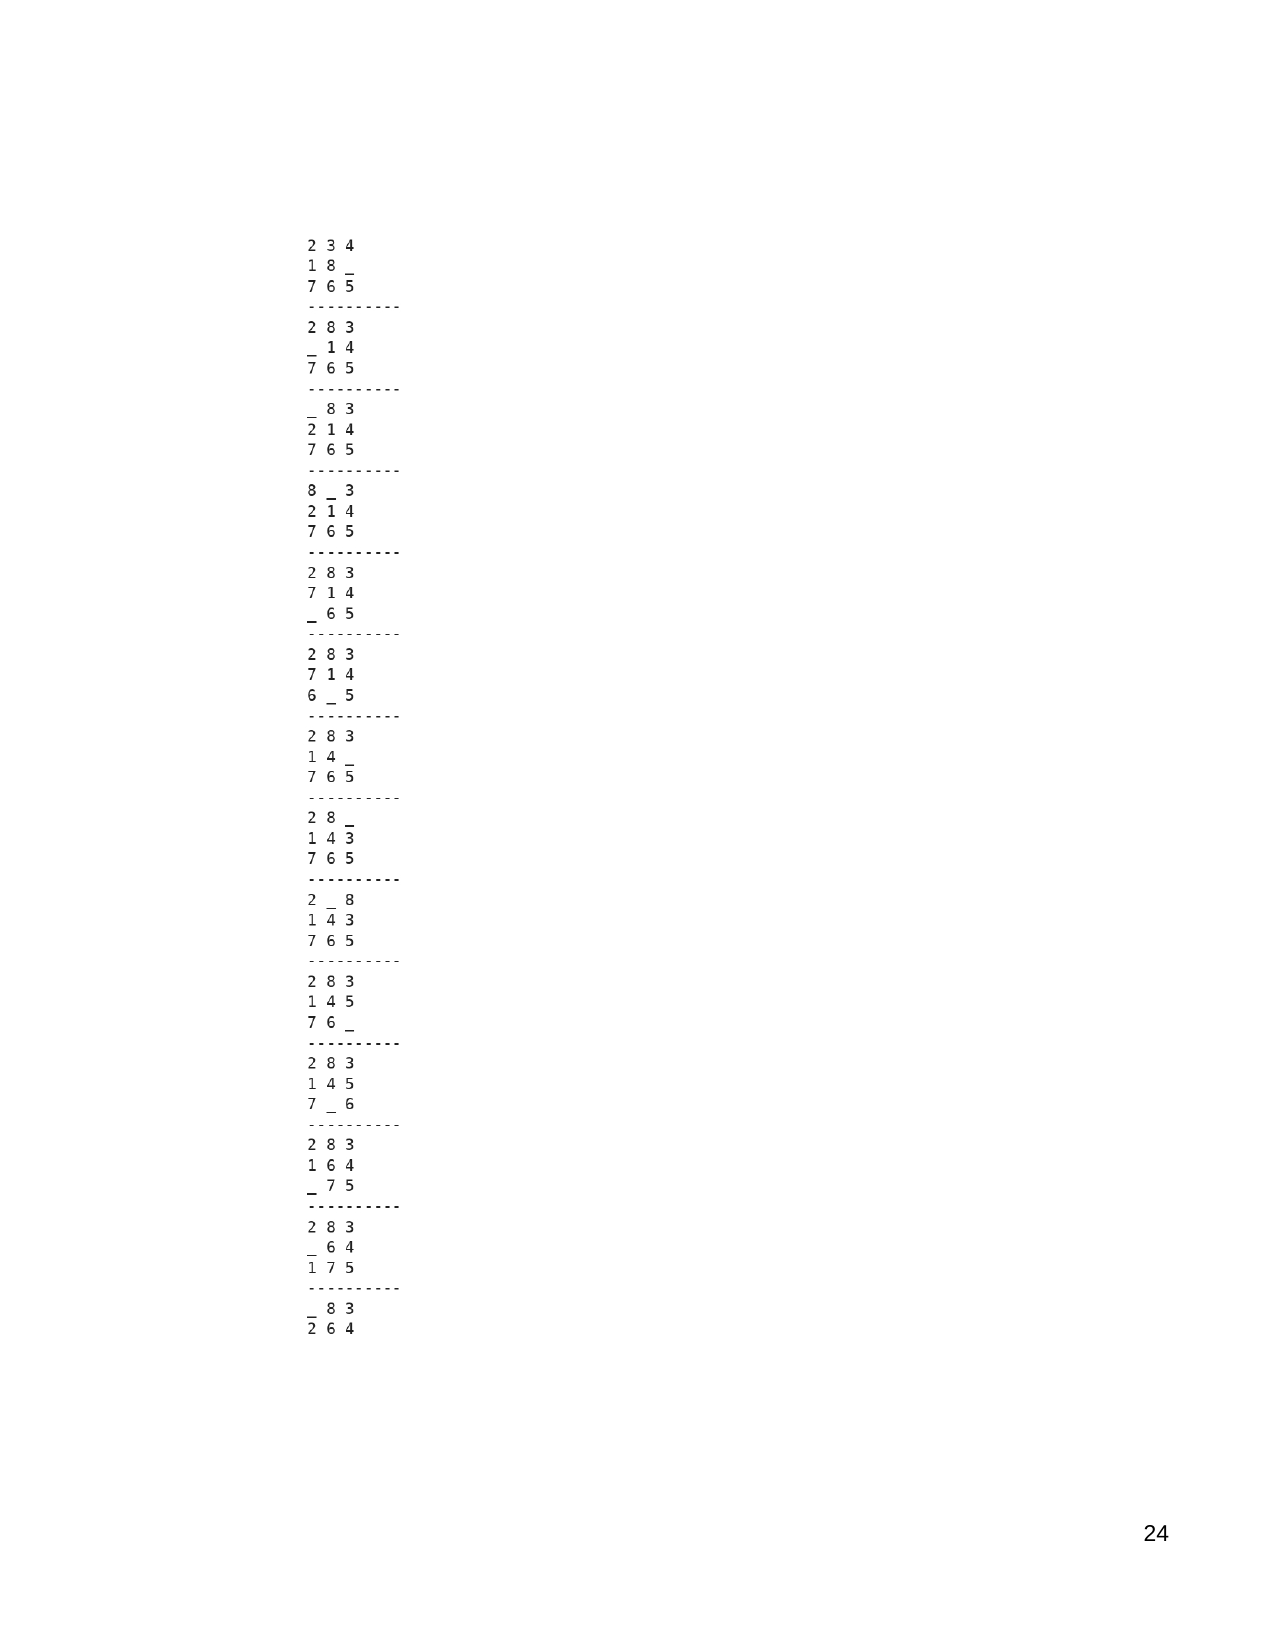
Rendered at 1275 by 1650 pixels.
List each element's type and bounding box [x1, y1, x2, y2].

picture [148, 153, 1131, 1423]
